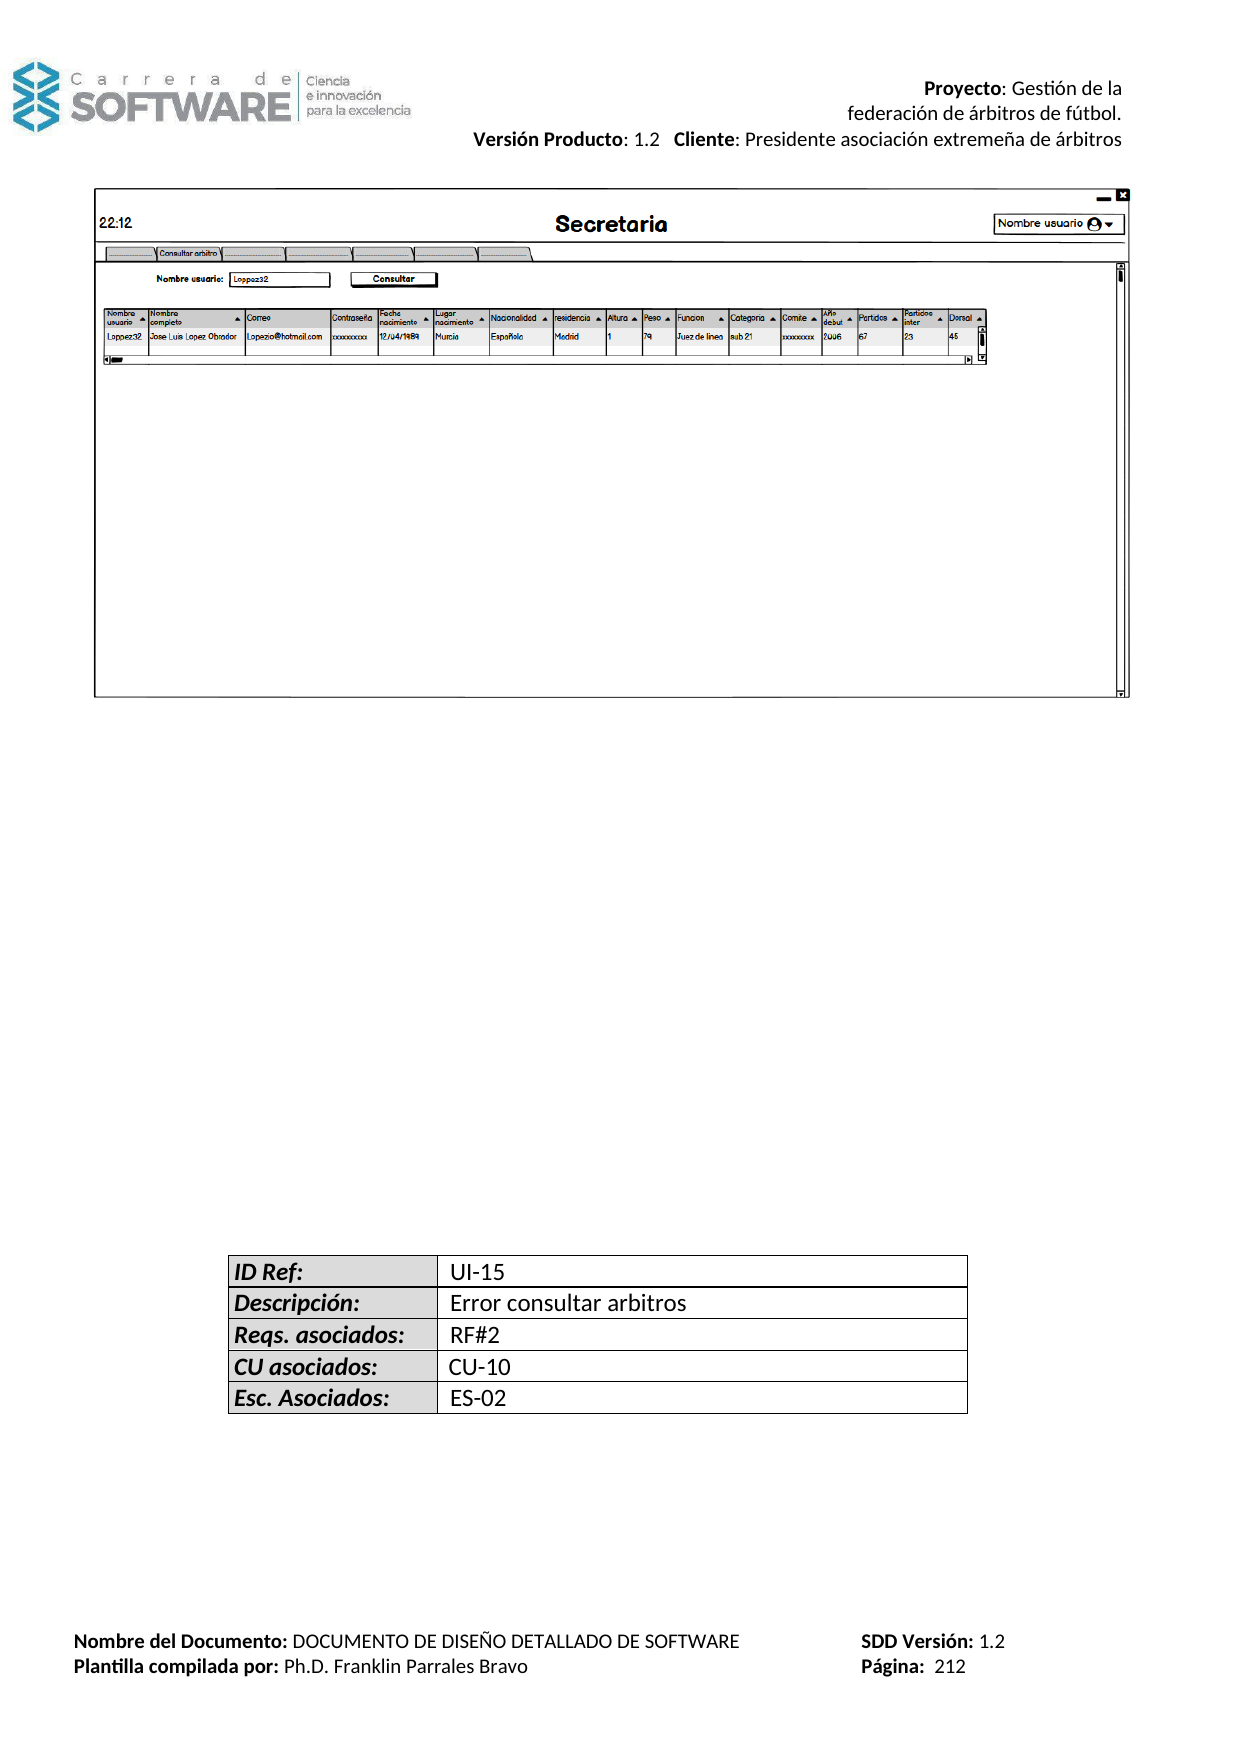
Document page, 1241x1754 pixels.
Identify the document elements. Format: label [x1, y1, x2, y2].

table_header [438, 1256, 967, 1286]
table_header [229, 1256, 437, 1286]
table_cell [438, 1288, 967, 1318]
picture [88, 181, 1137, 706]
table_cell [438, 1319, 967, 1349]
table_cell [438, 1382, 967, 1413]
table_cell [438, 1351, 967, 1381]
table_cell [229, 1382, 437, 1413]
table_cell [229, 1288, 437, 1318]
picture [2, 46, 417, 154]
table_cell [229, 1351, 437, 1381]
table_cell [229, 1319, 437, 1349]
